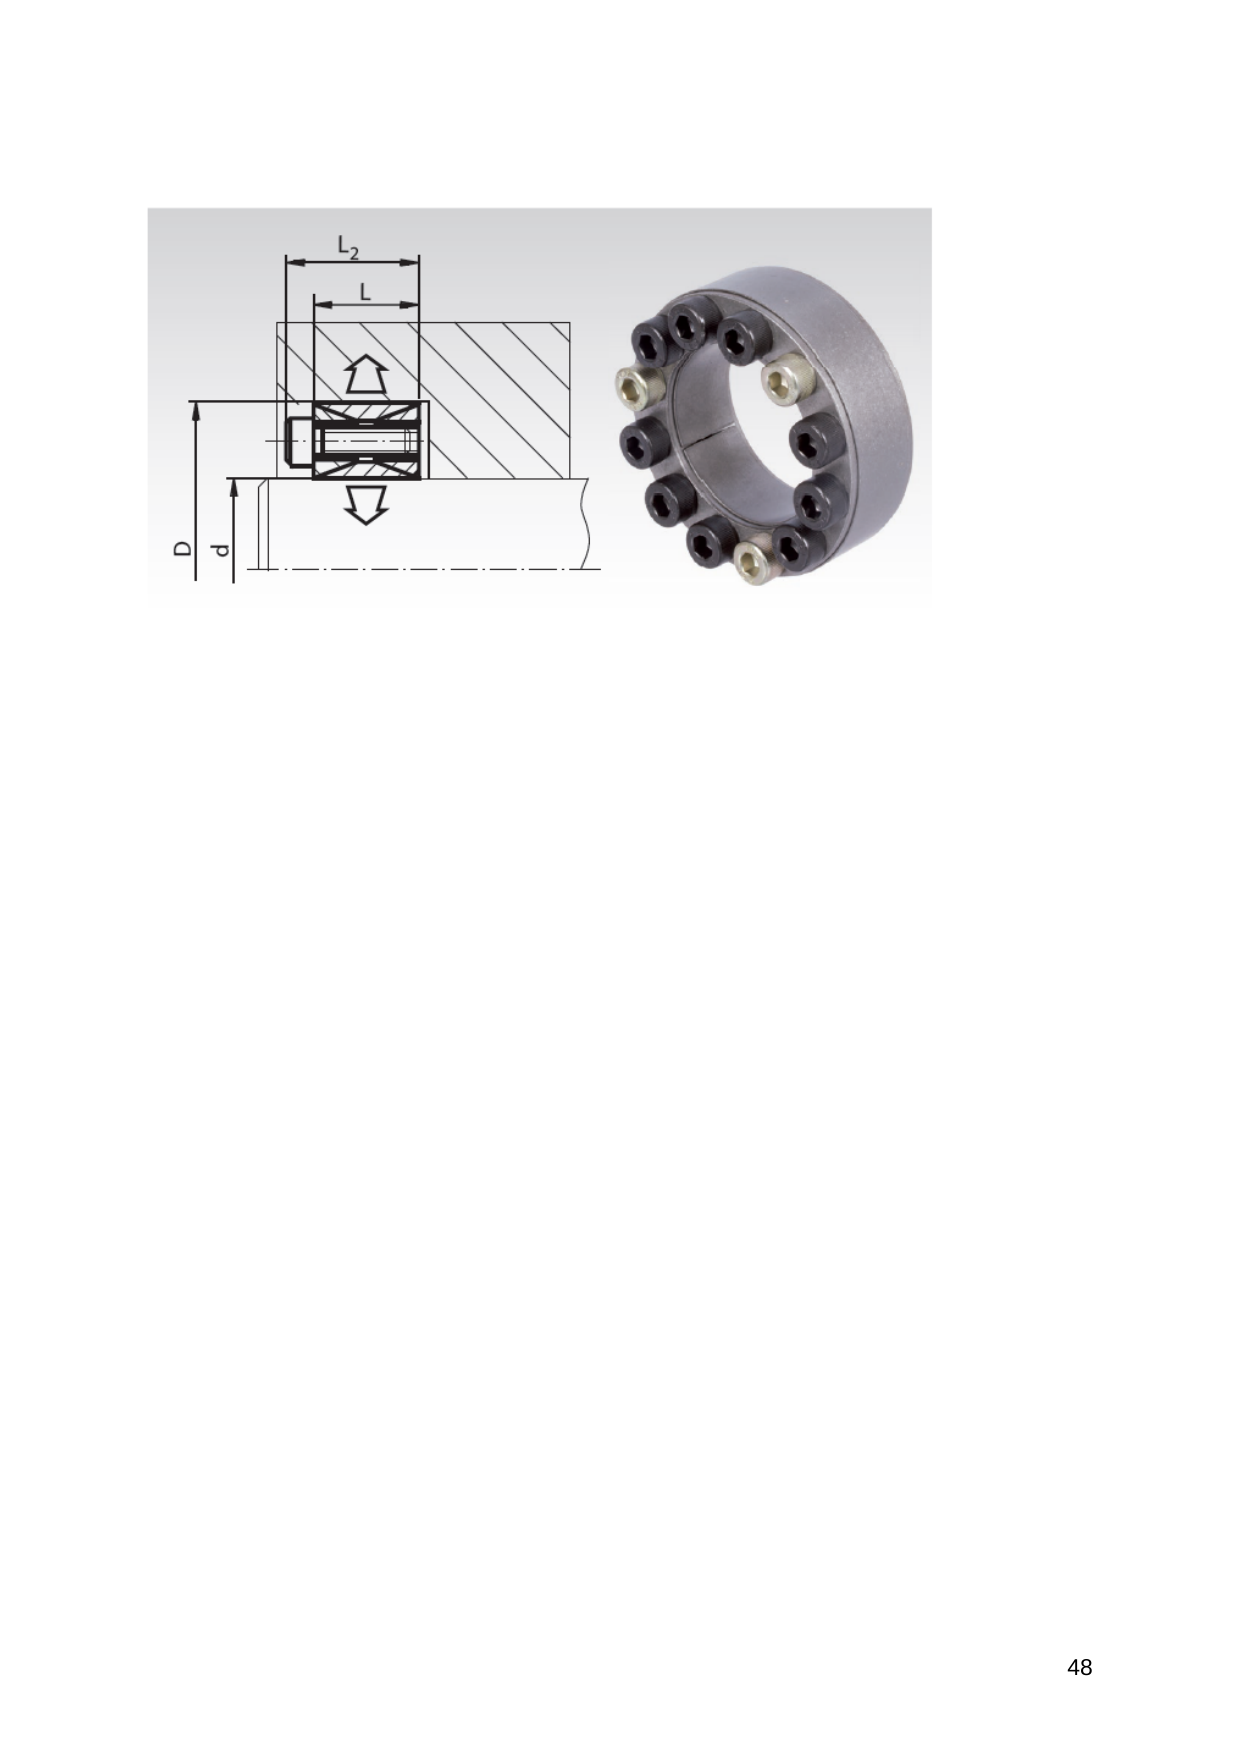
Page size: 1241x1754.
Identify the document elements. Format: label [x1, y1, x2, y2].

picture [147, 206, 933, 608]
